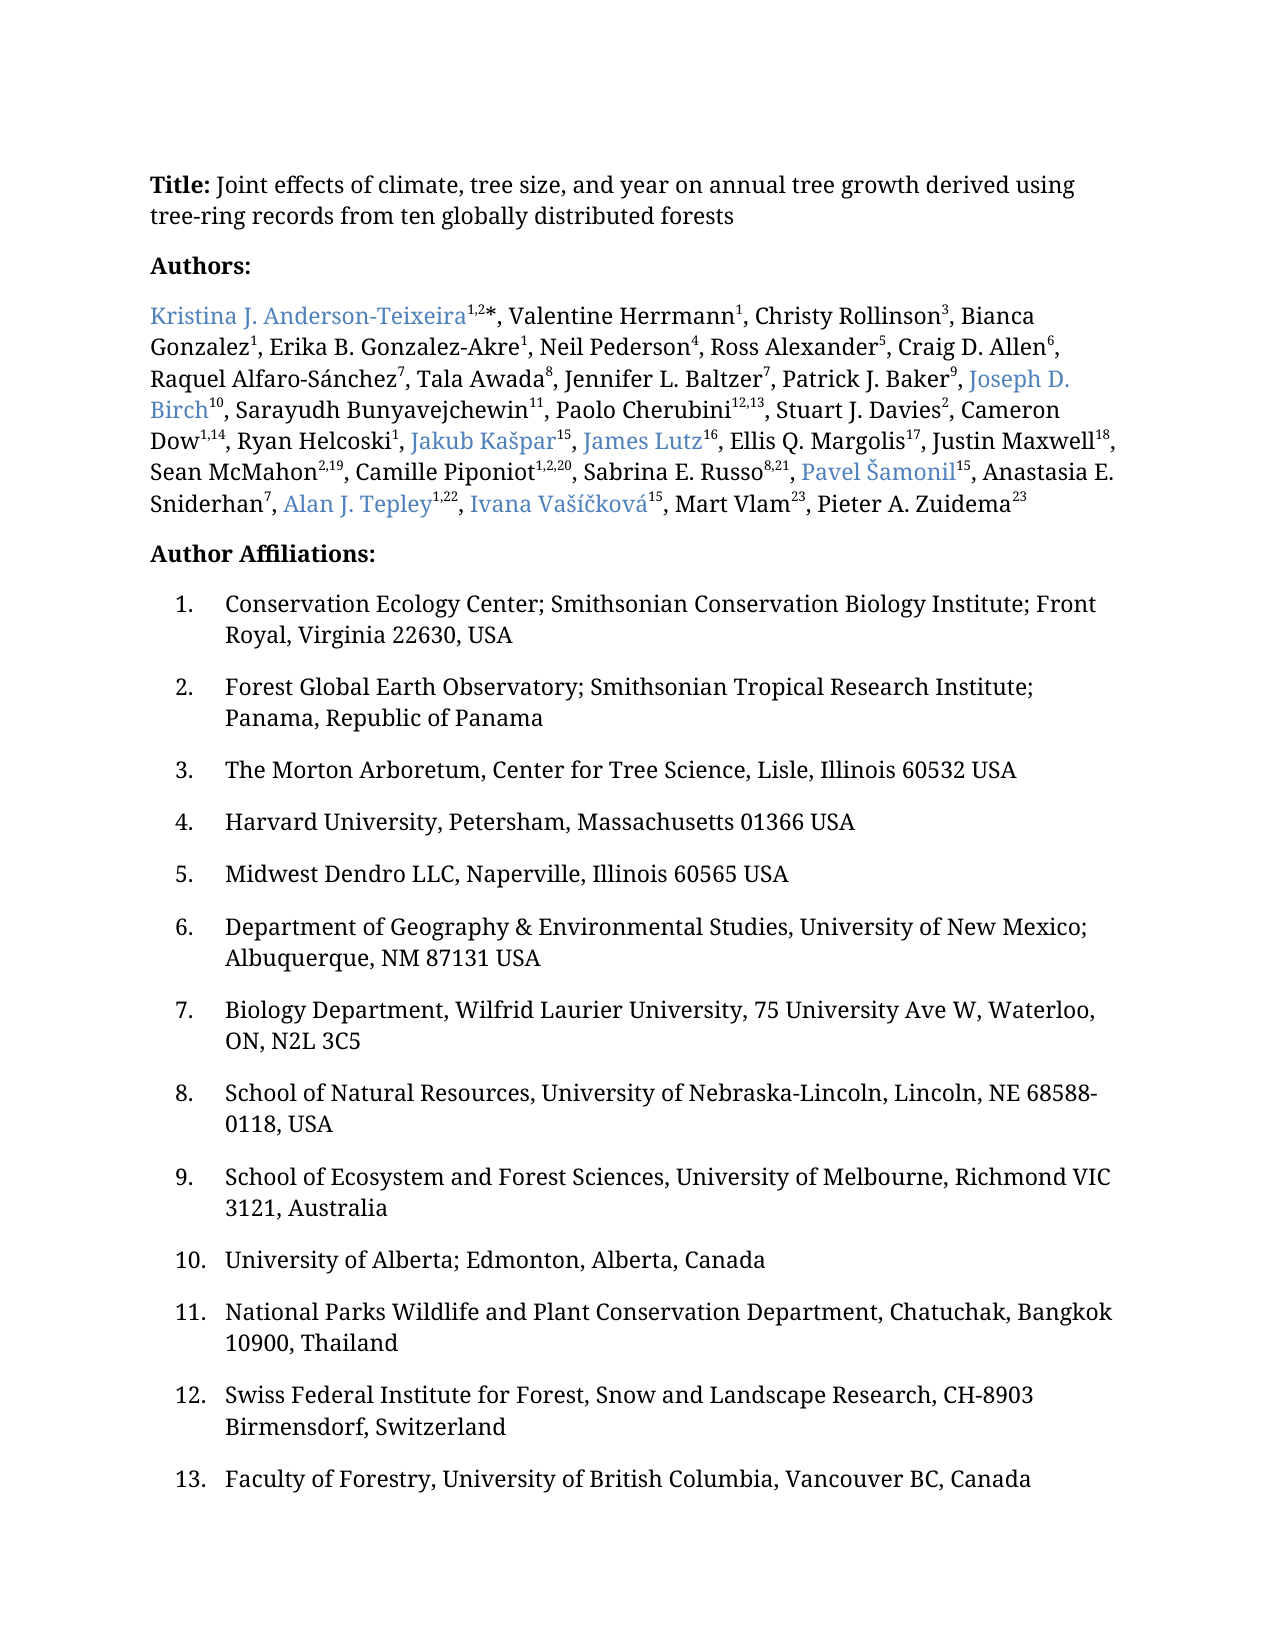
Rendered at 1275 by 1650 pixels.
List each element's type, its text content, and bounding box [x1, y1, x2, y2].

list Harvard University, Petersham, Massachusetts 01366 USA [175, 806, 1125, 837]
text Author Affiliations: [150, 537, 1125, 569]
list Swiss Federal Institute for Forest, Snow and Landscape Research, CH-8903 Birmensdorf, Switzerland [175, 1379, 1125, 1442]
list University of Alberta; Edmonton, Alberta, Canada [175, 1244, 1125, 1275]
text Title: Joint effects of climate, tree size, and year on annual tree growth derived using tree-ring records from ten globally distributed forests [150, 169, 1125, 231]
list Forest Global Earth Observatory; Smithsonian Tropical Research Institute; Panama, Republic of Panama [175, 671, 1125, 733]
text Authors: [150, 250, 1125, 281]
list The Morton Arboretum, Center for Tree Science, Lisle, Illinois 60532 USA [175, 754, 1125, 785]
list Department of Geography & Environmental Studies, University of New Mexico; Albuquerque, NM 87131 USA [175, 910, 1125, 973]
list National Parks Wildlife and Plant Conservation Department, Chatuchak, Bangkok 10900, Thailand [175, 1296, 1125, 1358]
list Conservation Ecology Center; Smithsonian Conservation Biology Institute; Front Royal, Virginia 22630, USA [175, 587, 1125, 650]
text Kristina J. Anderson-Teixeira1,2*, Valentine Herrmann1, Christy Rollinson3, Bianca Gonzalez1, Erika B. Gonzalez-Akre1, Neil Pederson4, Ross Alexander5, Craig D. Allen6, Raquel Alfaro-Sánchez7, Tala Awada8, Jennifer L. Baltzer7, Patrick J. Baker9, Joseph D. Birch10, Sarayudh Bunyavejchewin11, Paolo Cherubini12,13, Stuart J. Davies2, Cameron Dow1,14, Ryan Helcoski1, Jakub Kašpar15, James Lutz16, Ellis Q. Margolis17, Justin Maxwell18, Sean McMahon2,19, Camille Piponiot1,2,20, Sabrina E. Russo8,21, Pavel Šamonil15, Anastasia E. Sniderhan7, Alan J. Tepley1,22, Ivana Vašíčková15, Mart Vlam23, Pieter A. Zuidema23 [150, 300, 1125, 519]
list Midwest Dendro LLC, Naperville, Illinois 60565 USA [175, 858, 1125, 889]
list Faculty of Forestry, University of British Columbia, Vancouver BC, Canada [175, 1462, 1125, 1494]
list School of Ecosystem and Forest Sciences, University of Melbourne, Richmond VIC 3121, Australia [175, 1160, 1125, 1223]
list Biology Department, Wilfrid Laurier University, 75 University Ave W, Waterloo, ON, N2L 3C5 [175, 994, 1125, 1056]
list School of Natural Resources, University of Nebraska-Lincoln, Lincoln, NE 68588-0118, USA [175, 1077, 1125, 1139]
